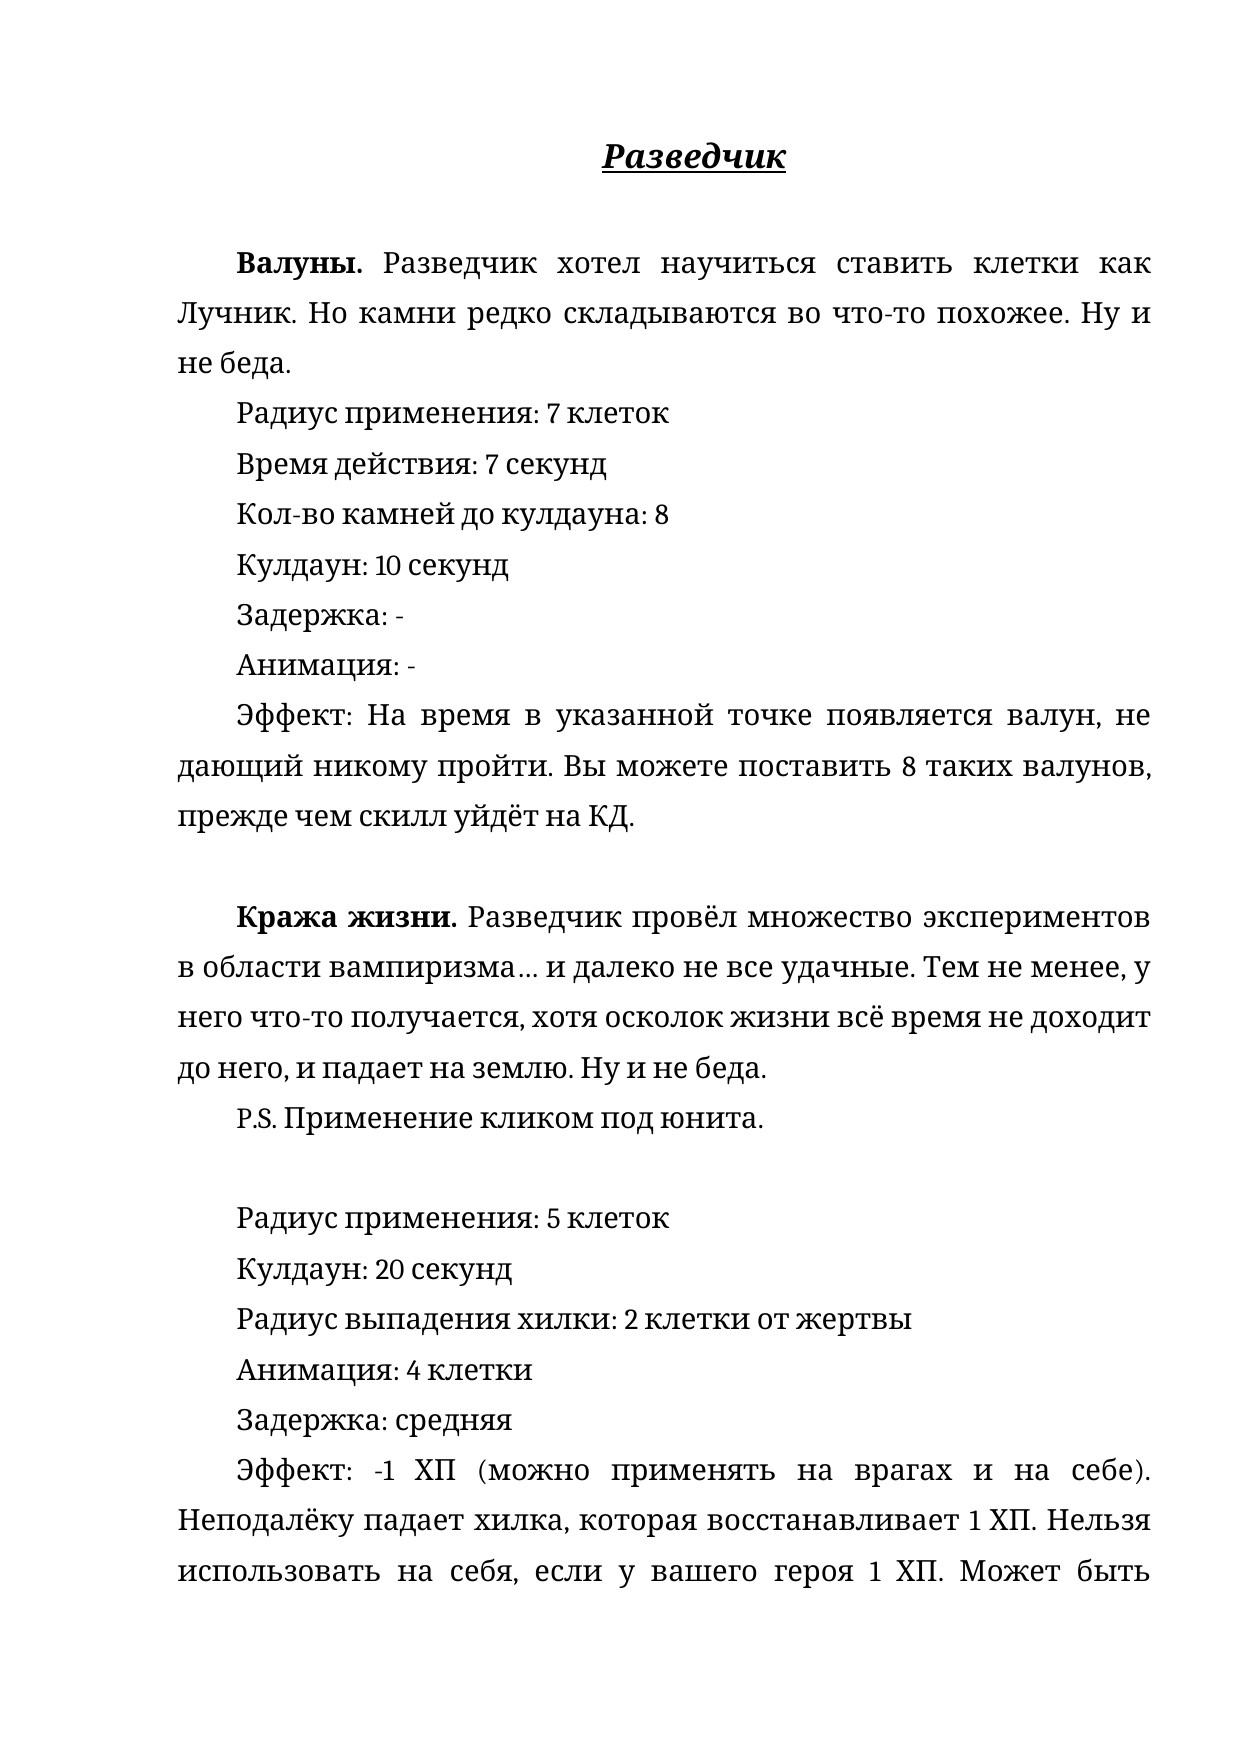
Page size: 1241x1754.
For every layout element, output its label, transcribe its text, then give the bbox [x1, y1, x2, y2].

text Задержка: - [177, 599, 1152, 632]
text Анимация: 4 клетки [177, 1354, 1152, 1387]
text Валуны. Разведчик хотел научиться ставить клетки как Лучник. Но камни редко складываются во что-то похожее. Ну и не беда. [177, 247, 1152, 381]
text Кол-во камней до кулдауна: 8 [177, 498, 1152, 532]
text Кулдаун: 10 секунд [177, 549, 1152, 582]
text Эффект: На время в указанной точке появляется валун, не дающий никому пройти. Вы можете поставить 8 таких валунов, прежде чем скилл уйдёт на КД. [177, 699, 1152, 834]
text Радиус выпадения хилки: 2 клетки от жертвы [177, 1303, 1152, 1337]
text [177, 1454, 1152, 1588]
text Радиус применения: 7 клеток [177, 398, 1152, 431]
text Кулдаун: 20 секунд [177, 1253, 1152, 1287]
text Кража жизни. Разведчик провёл множество экспериментов в области вампиризма… и далеко не все удачные. Тем не менее, у него что-то получается, хотя осколок жизни всё время не доходит до него, и падает на землю. Ну и не беда. [177, 901, 1152, 1085]
text P.S. Применение кликом под юнита. [177, 1102, 1152, 1136]
text Задержка: средняя [177, 1404, 1152, 1437]
text Время действия: 7 секунд [177, 448, 1152, 482]
text Анимация: - [177, 649, 1152, 683]
subtitle Разведчик [177, 139, 1152, 177]
text Радиус применения: 5 клеток [177, 1203, 1152, 1236]
